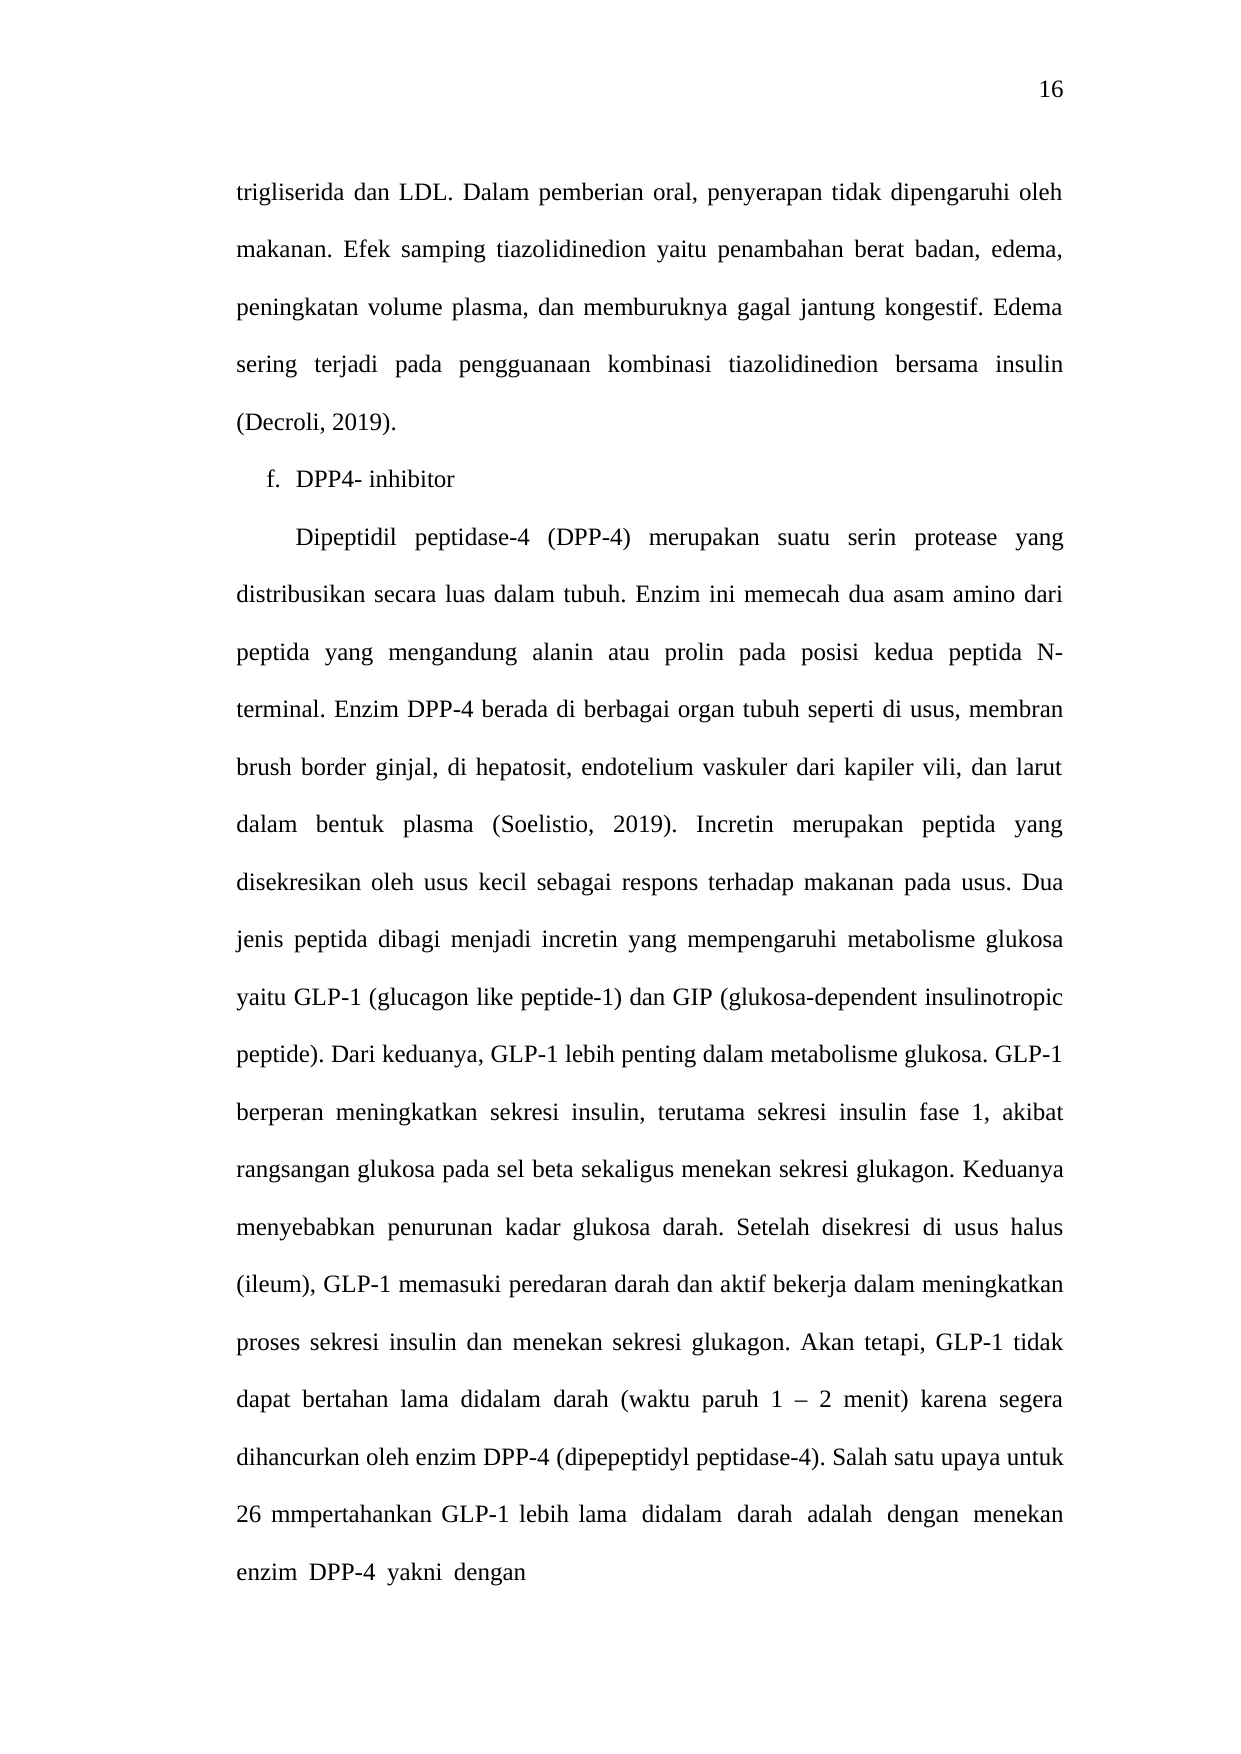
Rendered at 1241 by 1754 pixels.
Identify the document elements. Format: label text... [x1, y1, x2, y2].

text Dipeptidil peptidase-4 (DPP-4) merupakan suatu serin protease yang distribusikan secara luas dalam tubuh. Enzim ini memecah dua asam amino dari peptida yang mengandung alanin atau prolin pada posisi kedua peptida N-terminal. Enzim DPP-4 berada di berbagai organ tubuh seperti di usus, membran brush border ginjal, di hepatosit, endotelium vaskuler dari kapiler vili, dan larut dalam bentuk plasma (Soelistio, 2019). Incretin merupakan peptida yang disekresikan oleh usus kecil sebagai respons terhadap makanan pada usus. Dua jenis peptida dibagi menjadi incretin yang mempengaruhi metabolisme glukosa yaitu GLP-1 (glucagon like peptide-1) dan GIP (glukosa-dependent insulinotropic peptide). Dari keduanya, GLP-1 lebih penting dalam metabolisme glukosa. GLP-1 berperan meningkatkan sekresi insulin, terutama sekresi insulin fase 1, akibat rangsangan glukosa pada sel beta sekaligus menekan sekresi glukagon. Keduanya menyebabkan penurunan kadar glukosa darah. Setelah disekresi di usus halus (ileum), GLP-1 memasuki peredaran darah dan aktif bekerja dalam meningkatkan proses sekresi insulin dan menekan sekresi glukagon. Akan tetapi, GLP-1 tidak dapat bertahan lama didalam darah (waktu paruh 1 – 2 menit) karena segera dihancurkan oleh enzim DPP-4 (dipepeptidyl peptidase-4). Salah satu upaya untuk 26 mmpertahankan GLP-1 lebih lama didalam darah adalah dengan menekan enzim DPP-4 yakni dengan [236, 522, 1064, 1586]
list DPP4- inhibitor [266, 464, 1201, 493]
text trigliserida dan LDL. Dalam pemberian oral, penyerapan tidak dipengaruhi oleh makanan. Efek samping tiazolidinedion yaitu penambahan berat badan, edema, peningkatan volume plasma, dan memburuknya gagal jantung kongestif. Edema sering terjadi pada pengguanaan kombinasi tiazolidinedion bersama insulin (Decroli, 2019). [236, 177, 1063, 436]
